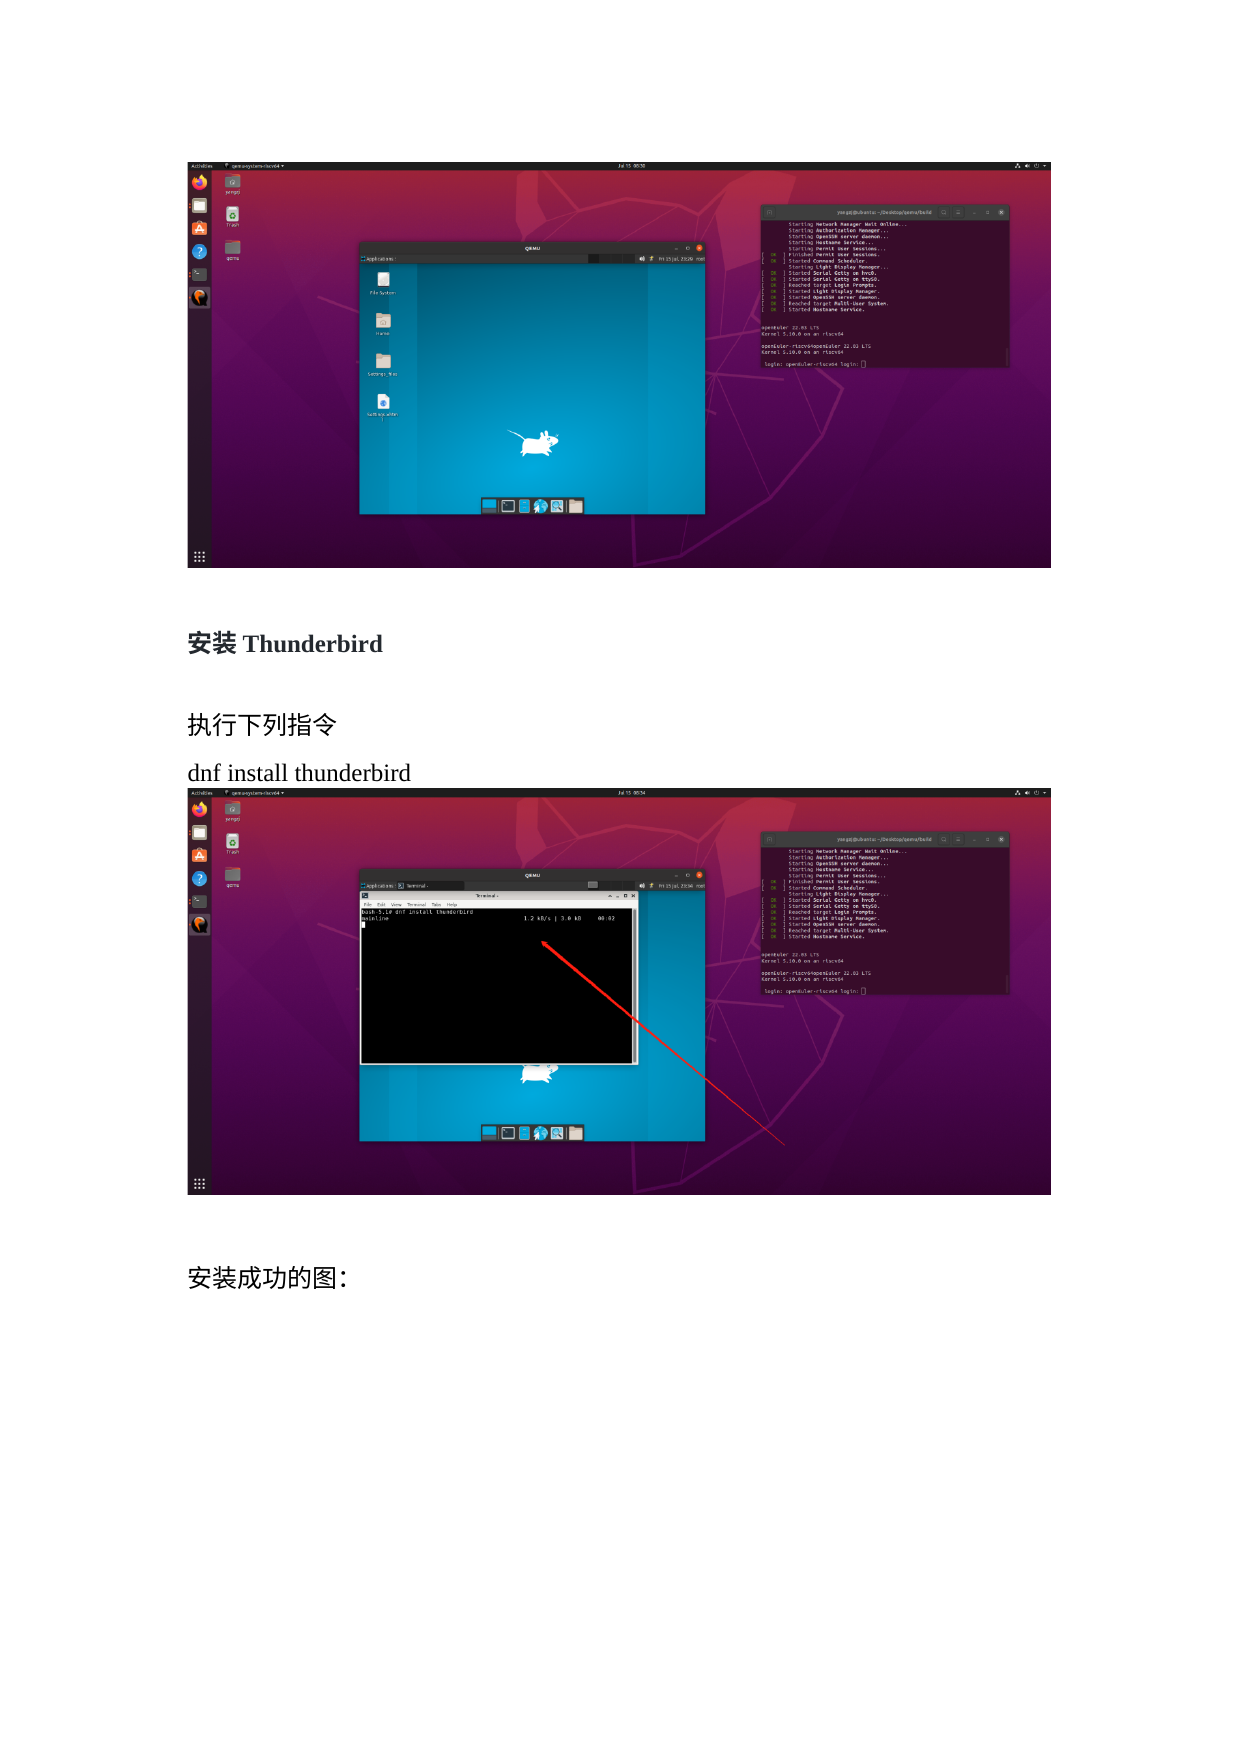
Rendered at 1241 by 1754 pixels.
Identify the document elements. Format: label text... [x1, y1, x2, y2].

picture [187, 162, 1051, 568]
list 安装成功的图： [187, 1244, 1053, 1309]
picture [187, 788, 1051, 1195]
list dnf install thunderbird [187, 756, 1053, 789]
list 执行下列指令 [187, 691, 1053, 756]
subtitle 安装Thunderbird [187, 609, 1053, 674]
